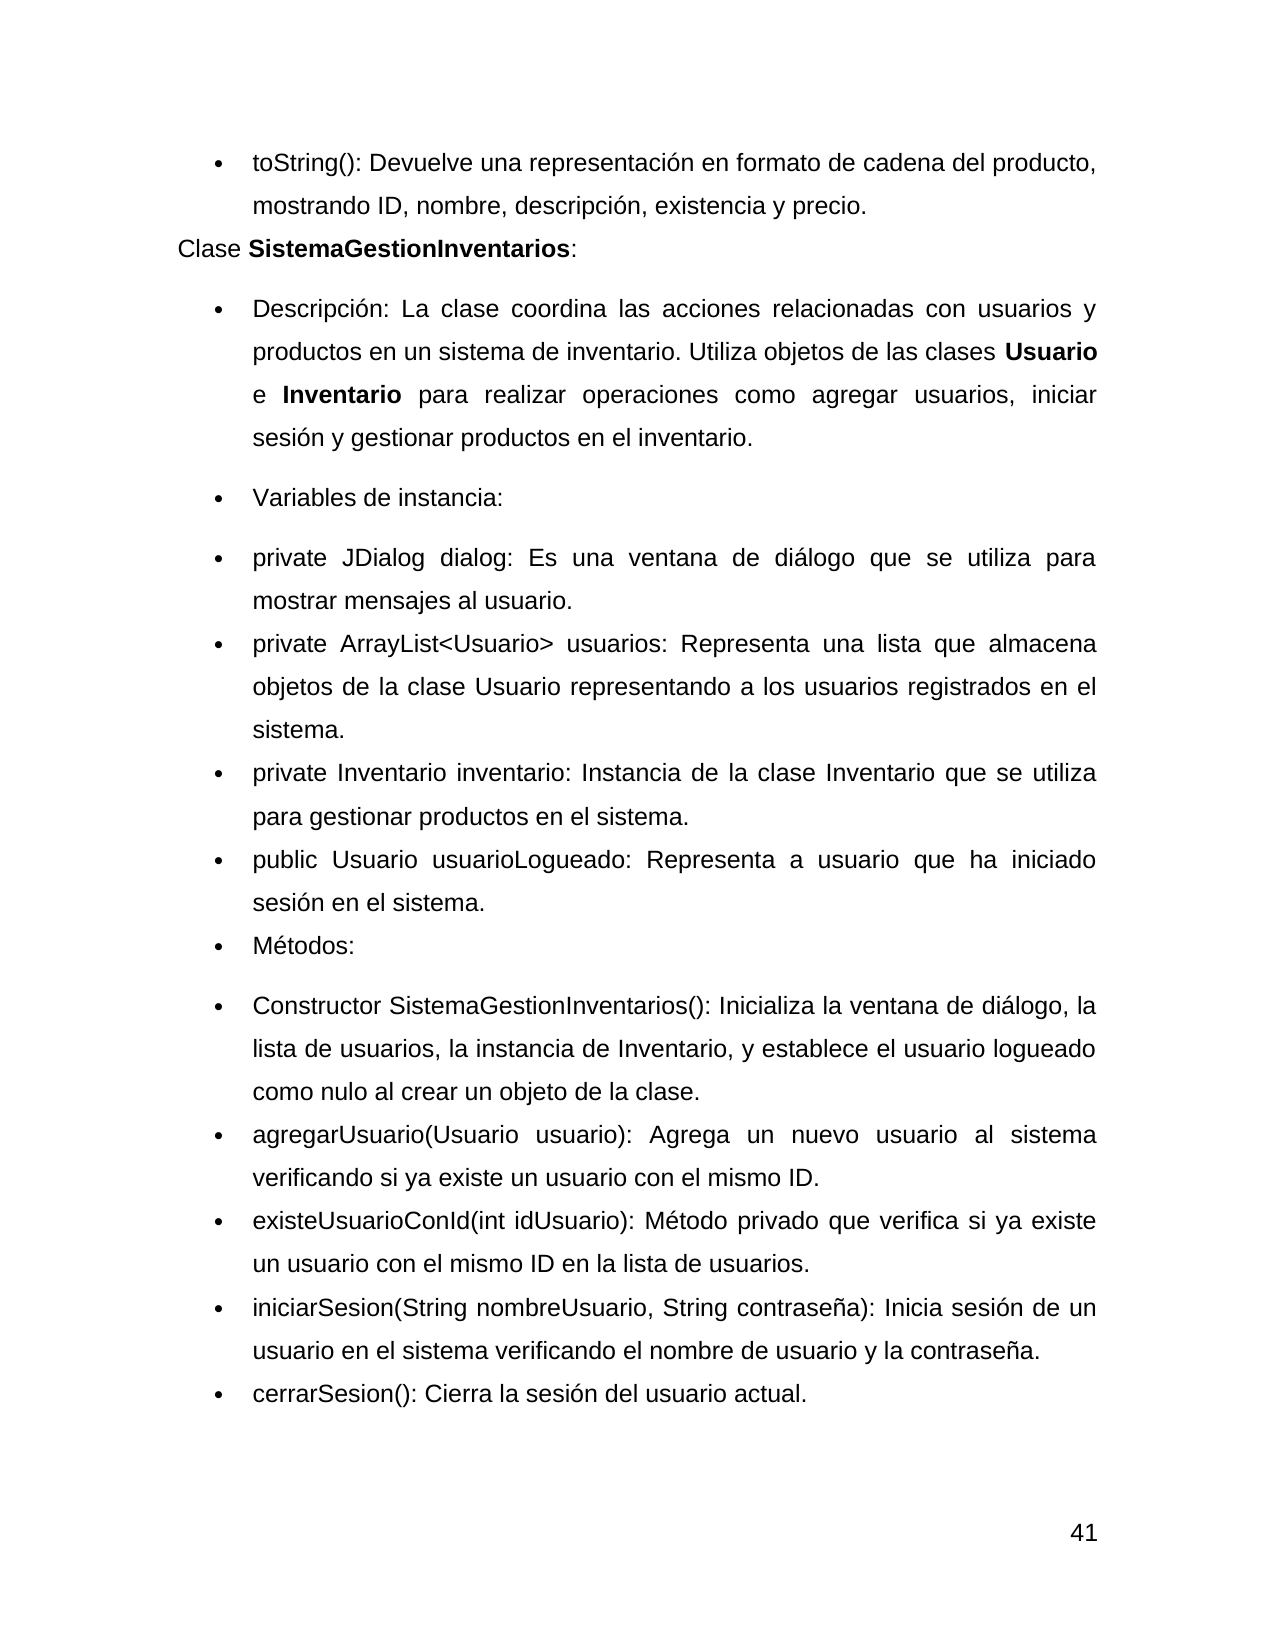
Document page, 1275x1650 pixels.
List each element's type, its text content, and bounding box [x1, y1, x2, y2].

list Métodos: [215, 931, 1098, 959]
list iniciarSesion(String nombreUsuario, String contraseña): Inicia sesión de un usuario en el sistema verificando el nombre de usuario y la contraseña. [215, 1292, 1098, 1364]
list public Usuario usuarioLogueado: Representa a usuario que ha iniciado sesión en el sistema. [215, 844, 1098, 916]
list Constructor SistemaGestionInventarios(): Inicializa la ventana de diálogo, la lista de usuarios, la instancia de Inventario, y establece el usuario logueado como nulo al crear un objeto de la clase. [215, 991, 1098, 1106]
list Variables de instancia: [215, 483, 1098, 512]
list private Inventario inventario: Instancia de la clase Inventario que se utiliza para gestionar productos en el sistema. [215, 758, 1098, 830]
text Clase SistemaGestionInventarios: [177, 234, 1098, 263]
list agregarUsuario(Usuario usuario): Agrega un nuevo usuario al sistema verificando si ya existe un usuario con el mismo ID. [215, 1120, 1098, 1192]
list toString(): Devuelve una representación en formato de cadena del producto, mostrando ID, nombre, descripción, existencia y precio. [215, 148, 1098, 219]
list existeUsuarioConId(int idUsuario): Método privado que verifica si ya existe un usuario con el mismo ID en la lista de usuarios. [215, 1206, 1098, 1278]
list Descripción: La clase coordina las acciones relacionadas con usuarios y productos en un sistema de inventario. Utiliza objetos de las clases Usuario e Inventario para realizar operaciones como agregar usuarios, iniciar sesión y gestionar productos en el inventario. [215, 294, 1098, 452]
list private JDialog dialog: Es una ventana de diálogo que se utiliza para mostrar mensajes al usuario. [215, 543, 1098, 614]
list private ArrayList<Usuario> usuarios: Representa una lista que almacena objetos de la clase Usuario representando a los usuarios registrados en el sistema. [215, 629, 1098, 744]
list cerrarSesion(): Cierra la sesión del usuario actual. [215, 1379, 1098, 1407]
